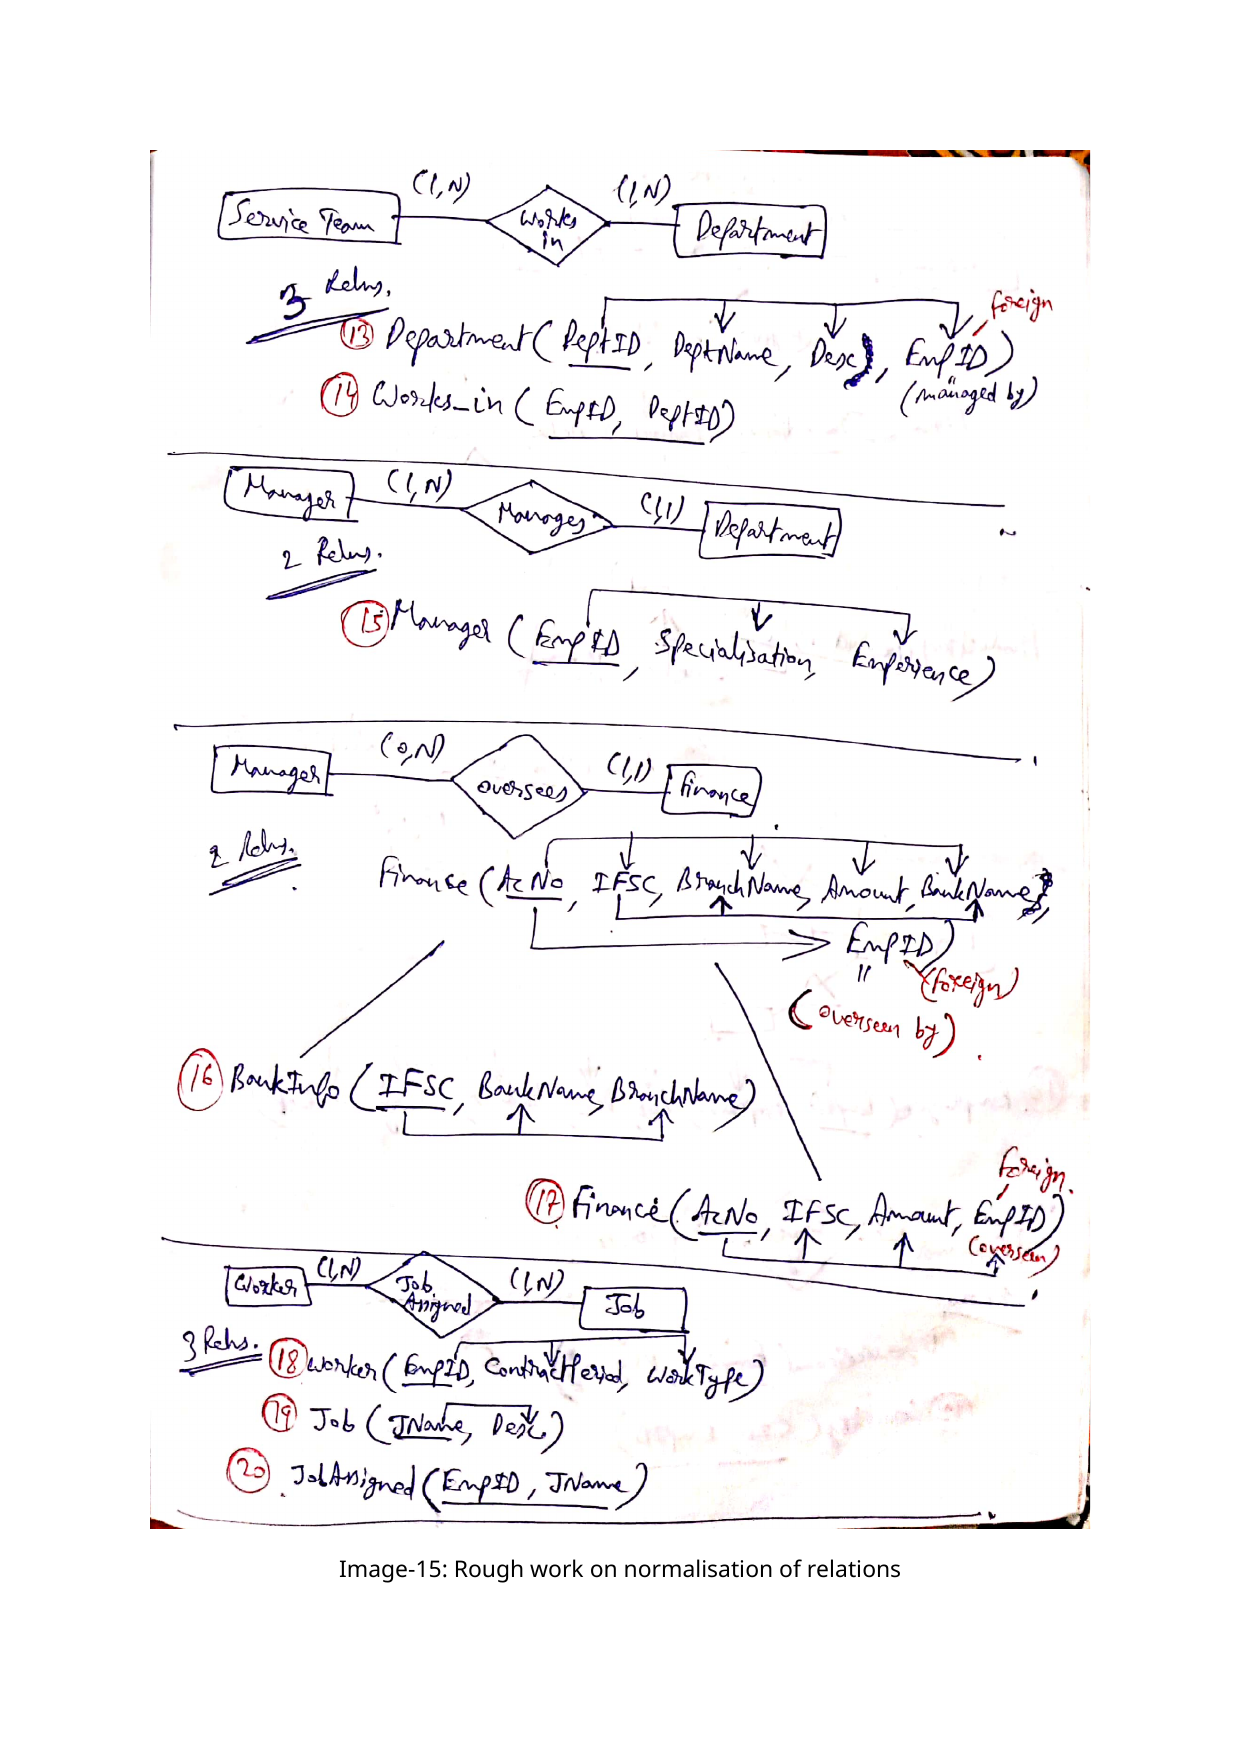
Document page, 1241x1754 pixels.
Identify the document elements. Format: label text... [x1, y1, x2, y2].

text Image-15: Rough work on normalisation of relations [150, 1553, 1090, 1584]
picture [150, 150, 1091, 1529]
